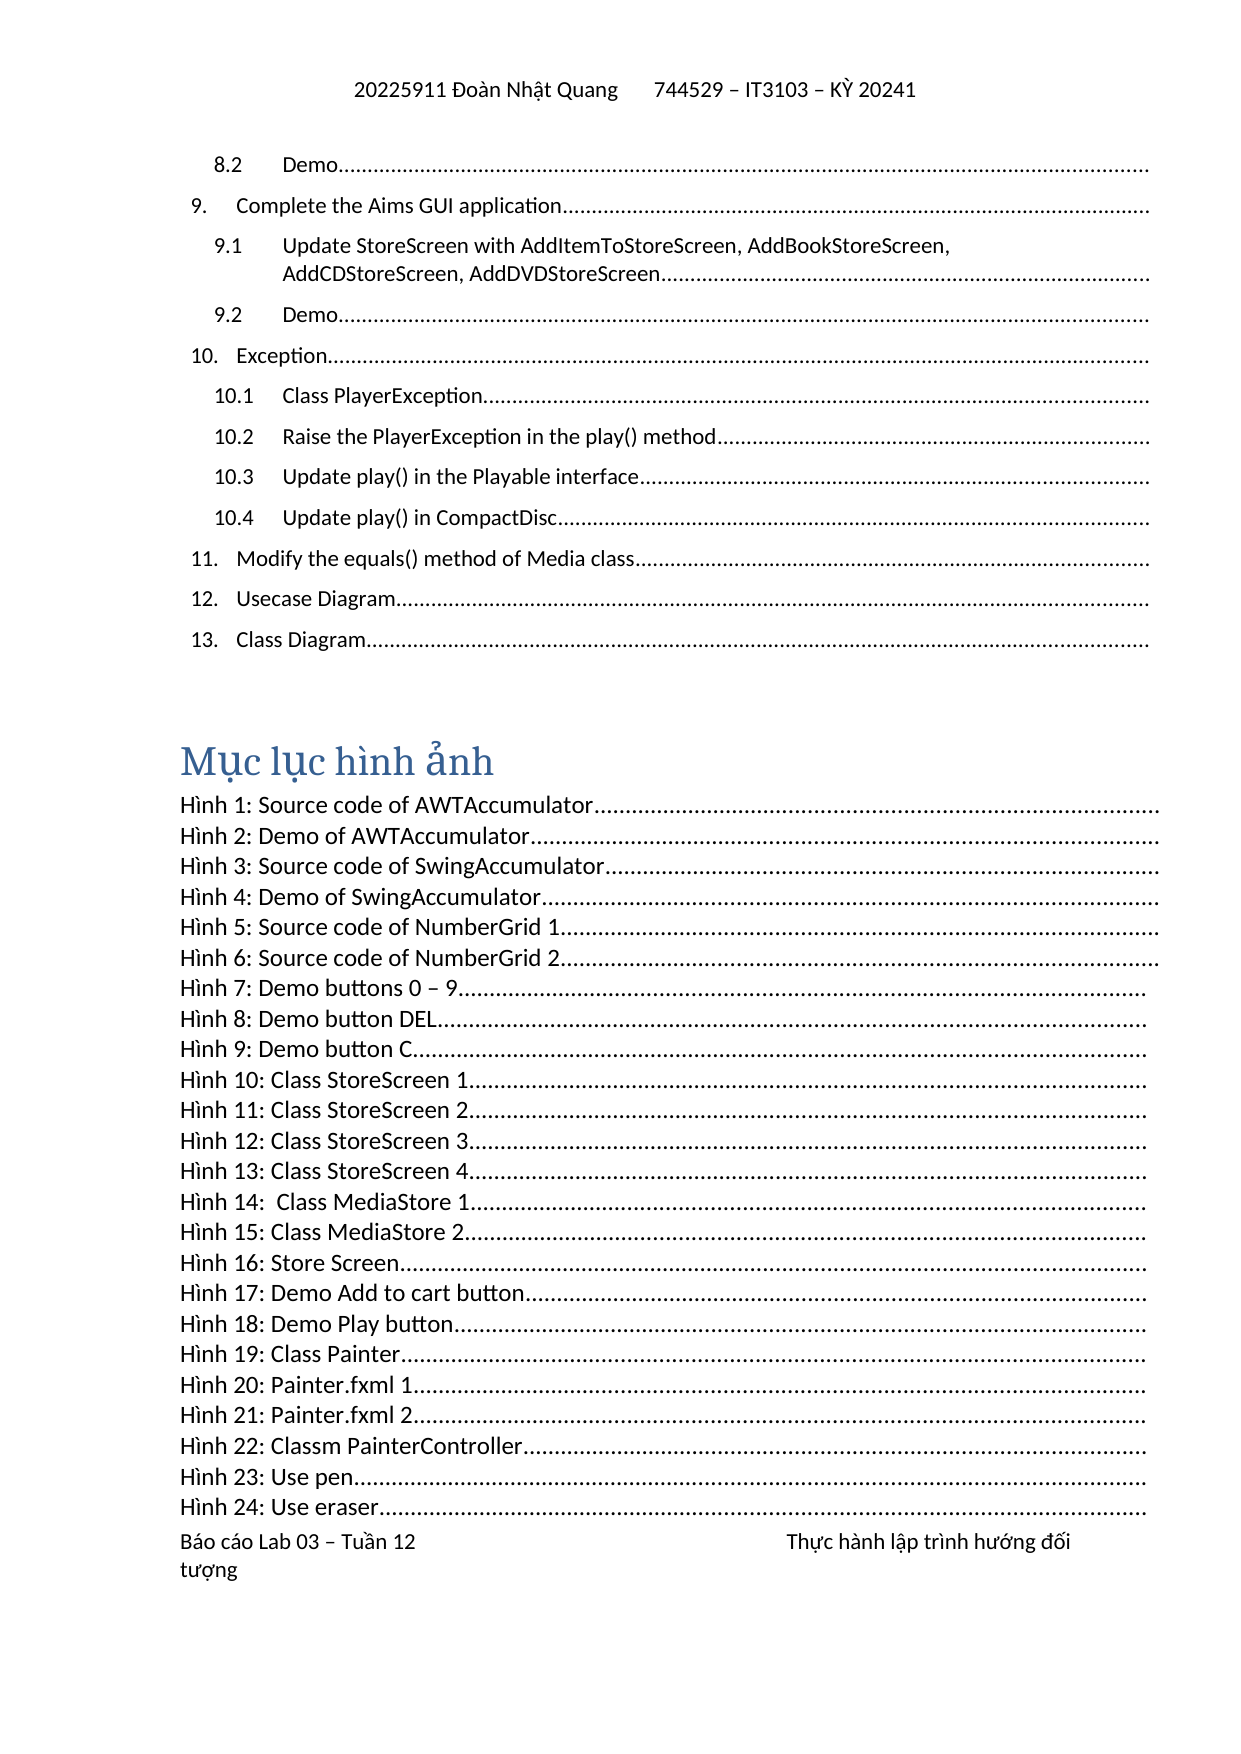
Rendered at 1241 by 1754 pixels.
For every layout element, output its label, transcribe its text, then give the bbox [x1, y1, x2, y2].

text Hình 16: Store Screen 18 [180, 1247, 1090, 1278]
text Hình 11: Class StoreScreen 2 13 [180, 1094, 1090, 1125]
text Hình 14: Class MediaStore 1 16 [180, 1186, 1090, 1217]
text Hình 23: Use pen 23 [180, 1461, 1090, 1491]
text Hình 24: Use eraser 23 [180, 1491, 1090, 1522]
text Hình 17: Demo Add to cart button 19 [180, 1278, 1090, 1308]
text Hình 3: Source code of SwingAccumulator 6 [180, 850, 1090, 881]
text Hình 22: Classm PainterController 22 [180, 1430, 1090, 1461]
text Hình 15: Class MediaStore 2 17 [180, 1217, 1090, 1247]
text Hình 2: Demo of AWTAccumulator 5 [180, 820, 1090, 850]
text Hình 21: Painter.fxml 2 21 [180, 1400, 1090, 1430]
text Hình 10: Class StoreScreen 1 12 [180, 1064, 1090, 1094]
text Hình 1: Source code of AWTAccumulator 4 [180, 789, 1090, 820]
text Hình 19: Class Painter 20 [180, 1339, 1090, 1369]
text Hình 6: Source code of NumberGrid 2 9 [180, 942, 1090, 972]
text Hình 5: Source code of NumberGrid 1 8 [180, 911, 1090, 942]
text Hình 13: Class StoreScreen 4 15 [180, 1156, 1090, 1186]
text Hình 4: Demo of SwingAccumulator 7 [180, 881, 1090, 911]
text Hình 8: Demo button DEL 10 [180, 1003, 1090, 1033]
subtitle Mục lục hình ảnh [180, 738, 1090, 786]
text Hình 18: Demo Play button 19 [180, 1308, 1090, 1339]
text Hình 9: Demo button C 11 [180, 1033, 1090, 1064]
text Hình 7: Demo buttons 0 – 9 10 [180, 972, 1090, 1003]
text Hình 12: Class StoreScreen 3 14 [180, 1125, 1090, 1156]
text Hình 20: Painter.fxml 1 21 [180, 1369, 1090, 1400]
